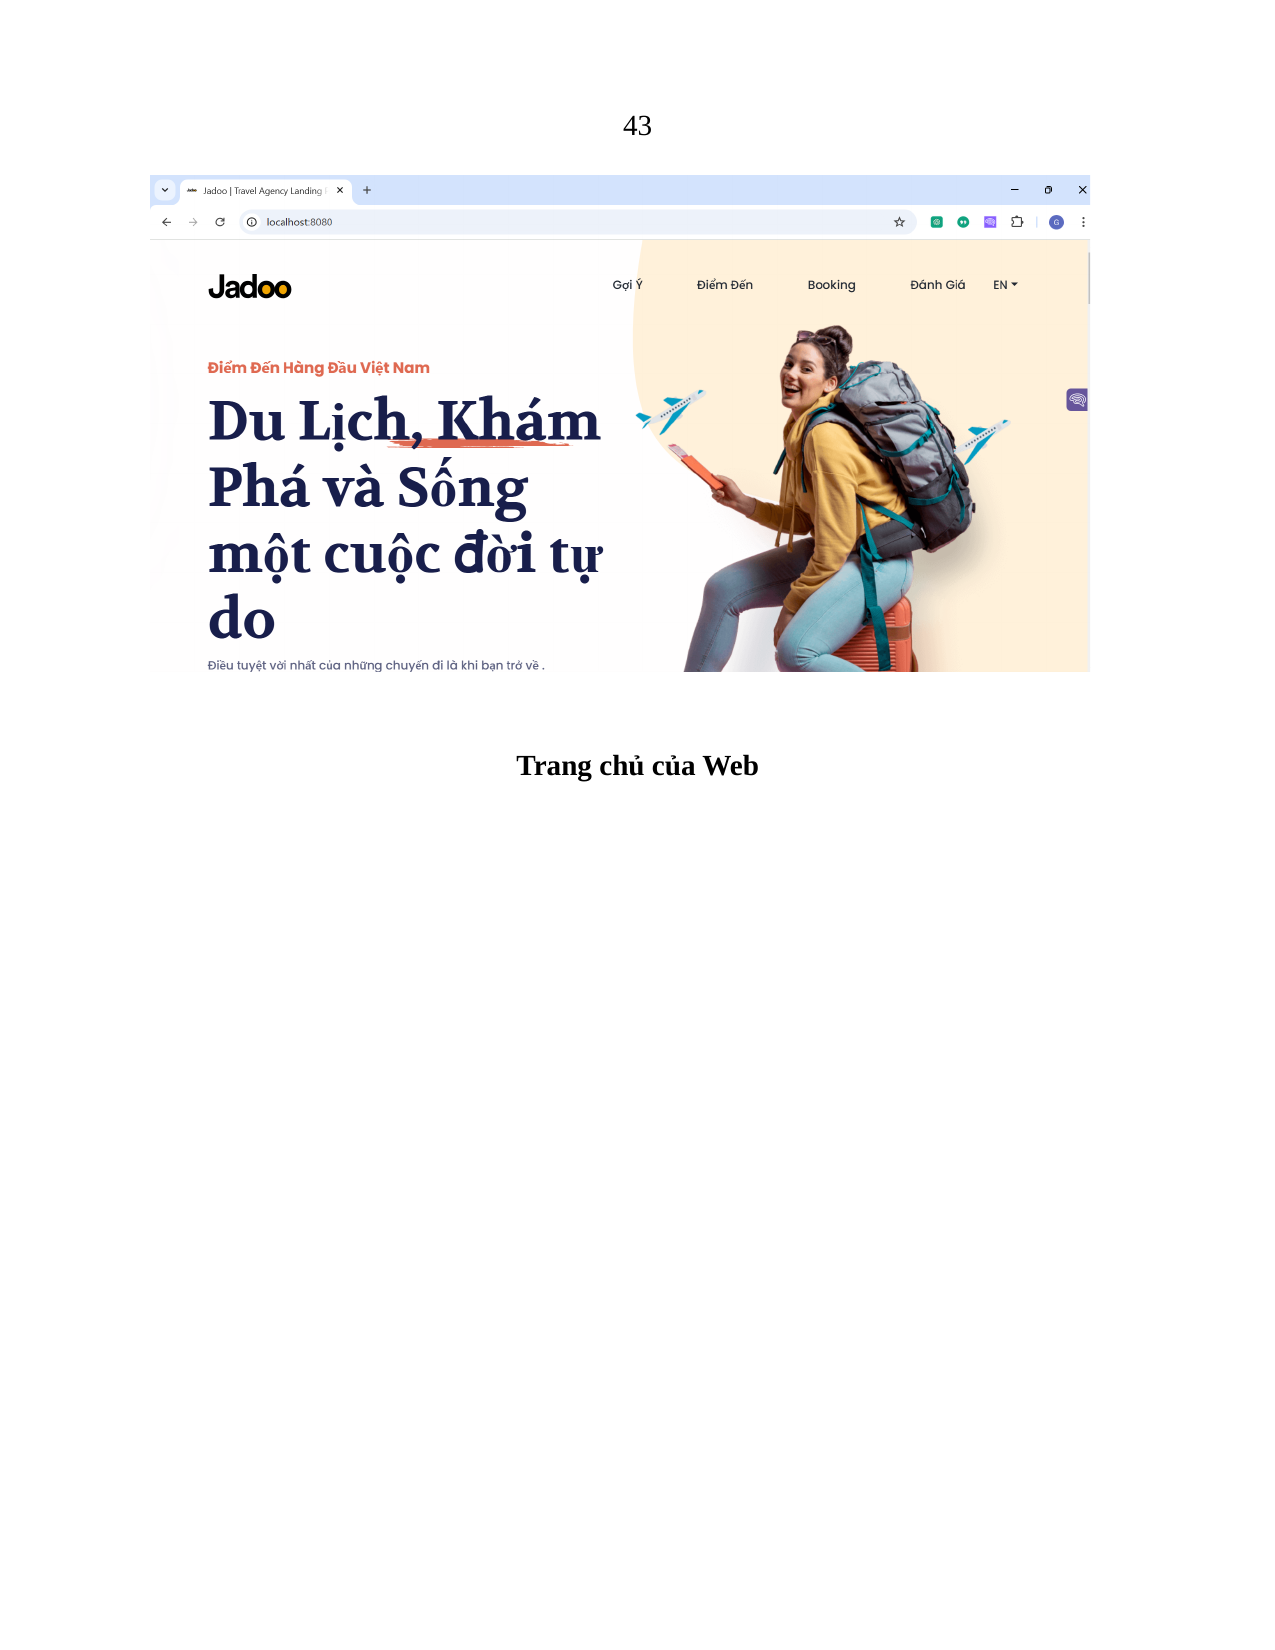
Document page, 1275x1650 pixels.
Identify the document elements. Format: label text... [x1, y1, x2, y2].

text Trang chủ của Web [150, 748, 1125, 782]
picture [150, 175, 1091, 672]
